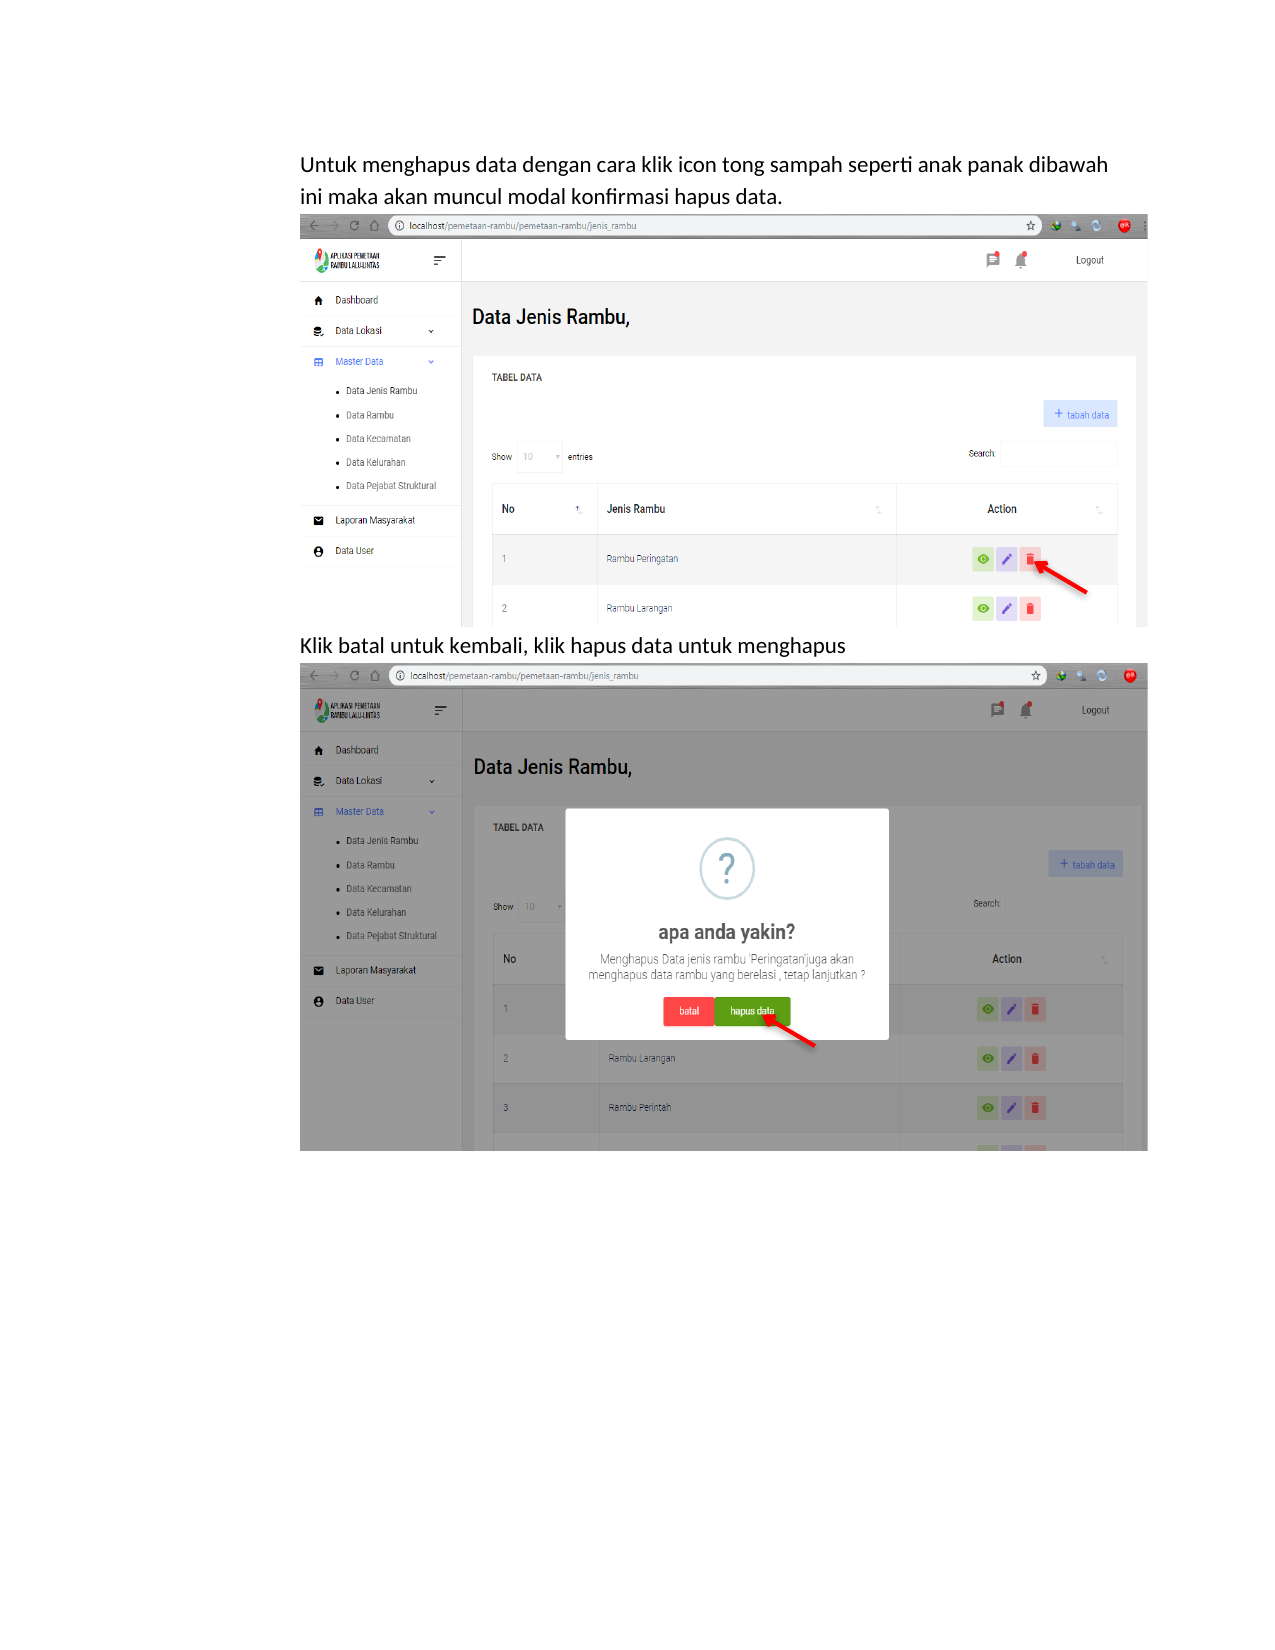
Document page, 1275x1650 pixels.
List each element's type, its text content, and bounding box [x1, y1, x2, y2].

picture [300, 214, 1148, 627]
list Untuk menghapus data dengan cara klik icon tong sampah seperti anak panak dibawah ini maka akan muncul modal konfirmasi hapus data. [300, 150, 1125, 210]
picture [300, 663, 1148, 1151]
list Klik batal untuk kembali, klik hapus data untuk menghapus [300, 631, 1125, 659]
